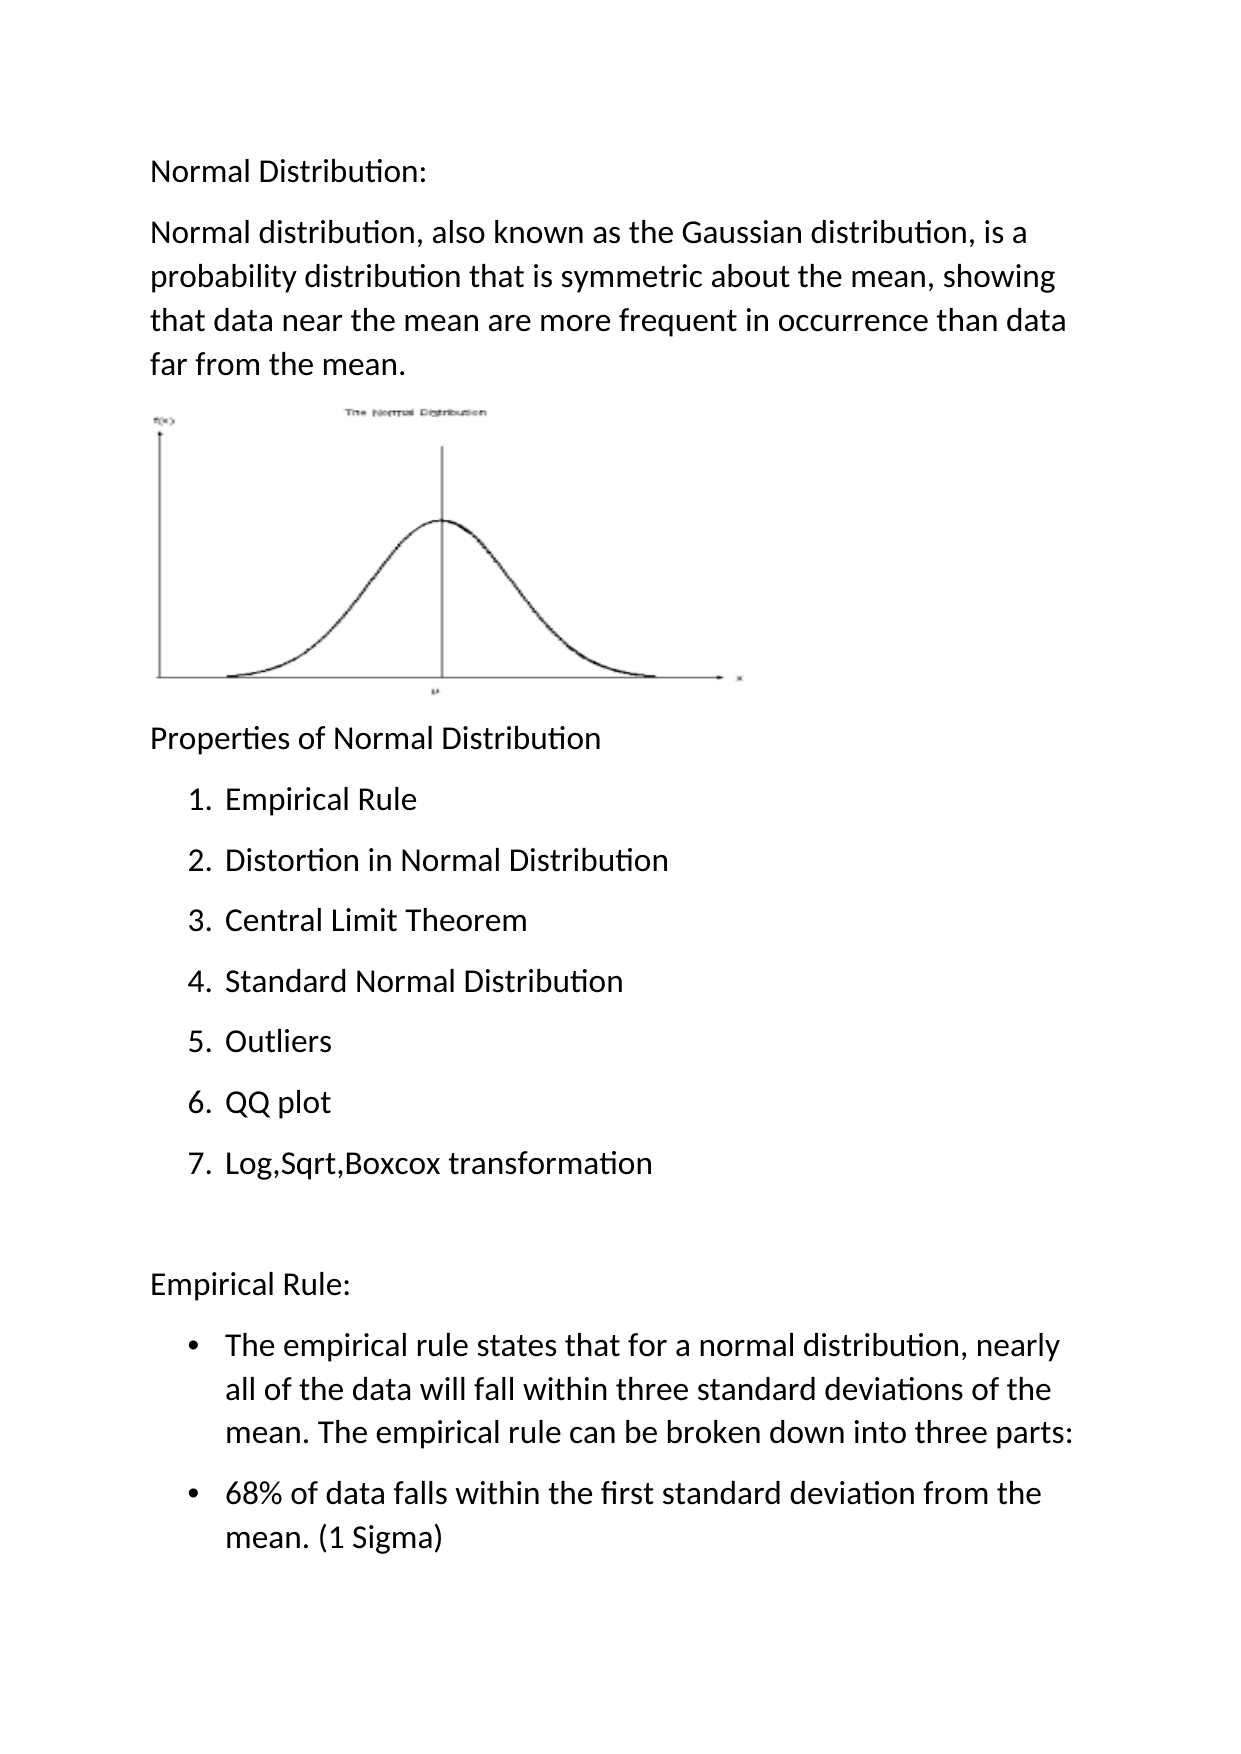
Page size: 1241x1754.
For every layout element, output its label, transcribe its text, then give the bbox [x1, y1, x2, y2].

list Outliers [187, 1020, 1090, 1061]
text Normal distribution, also known as the Gaussian distribution, is a probability distribution that is symmetric about the mean, showing that data near the mean are more frequent in occurrence than data far from the mean. [150, 211, 1090, 383]
list Central Limit Theorem [187, 899, 1090, 940]
list 68% of data falls within the first standard deviation from the mean. (1 Sigma) [187, 1472, 1090, 1557]
list The empirical rule states that for a normal distribution, nearly all of the data will fall within three standard deviations of the mean. The empirical rule can be broken down into three parts: [187, 1323, 1090, 1452]
list QQ plot [187, 1081, 1090, 1122]
text Normal Distribution: [150, 150, 1090, 191]
list Log,Sqrt,Boxcox transformation [187, 1142, 1090, 1182]
list Distortion in Normal Distribution [187, 838, 1090, 879]
picture [150, 403, 756, 699]
text Empirical Rule: [150, 1263, 1090, 1304]
list Empirical Rule [187, 778, 1090, 819]
text Properties of Normal Distribution [150, 717, 1090, 758]
list Standard Normal Distribution [187, 960, 1090, 1001]
